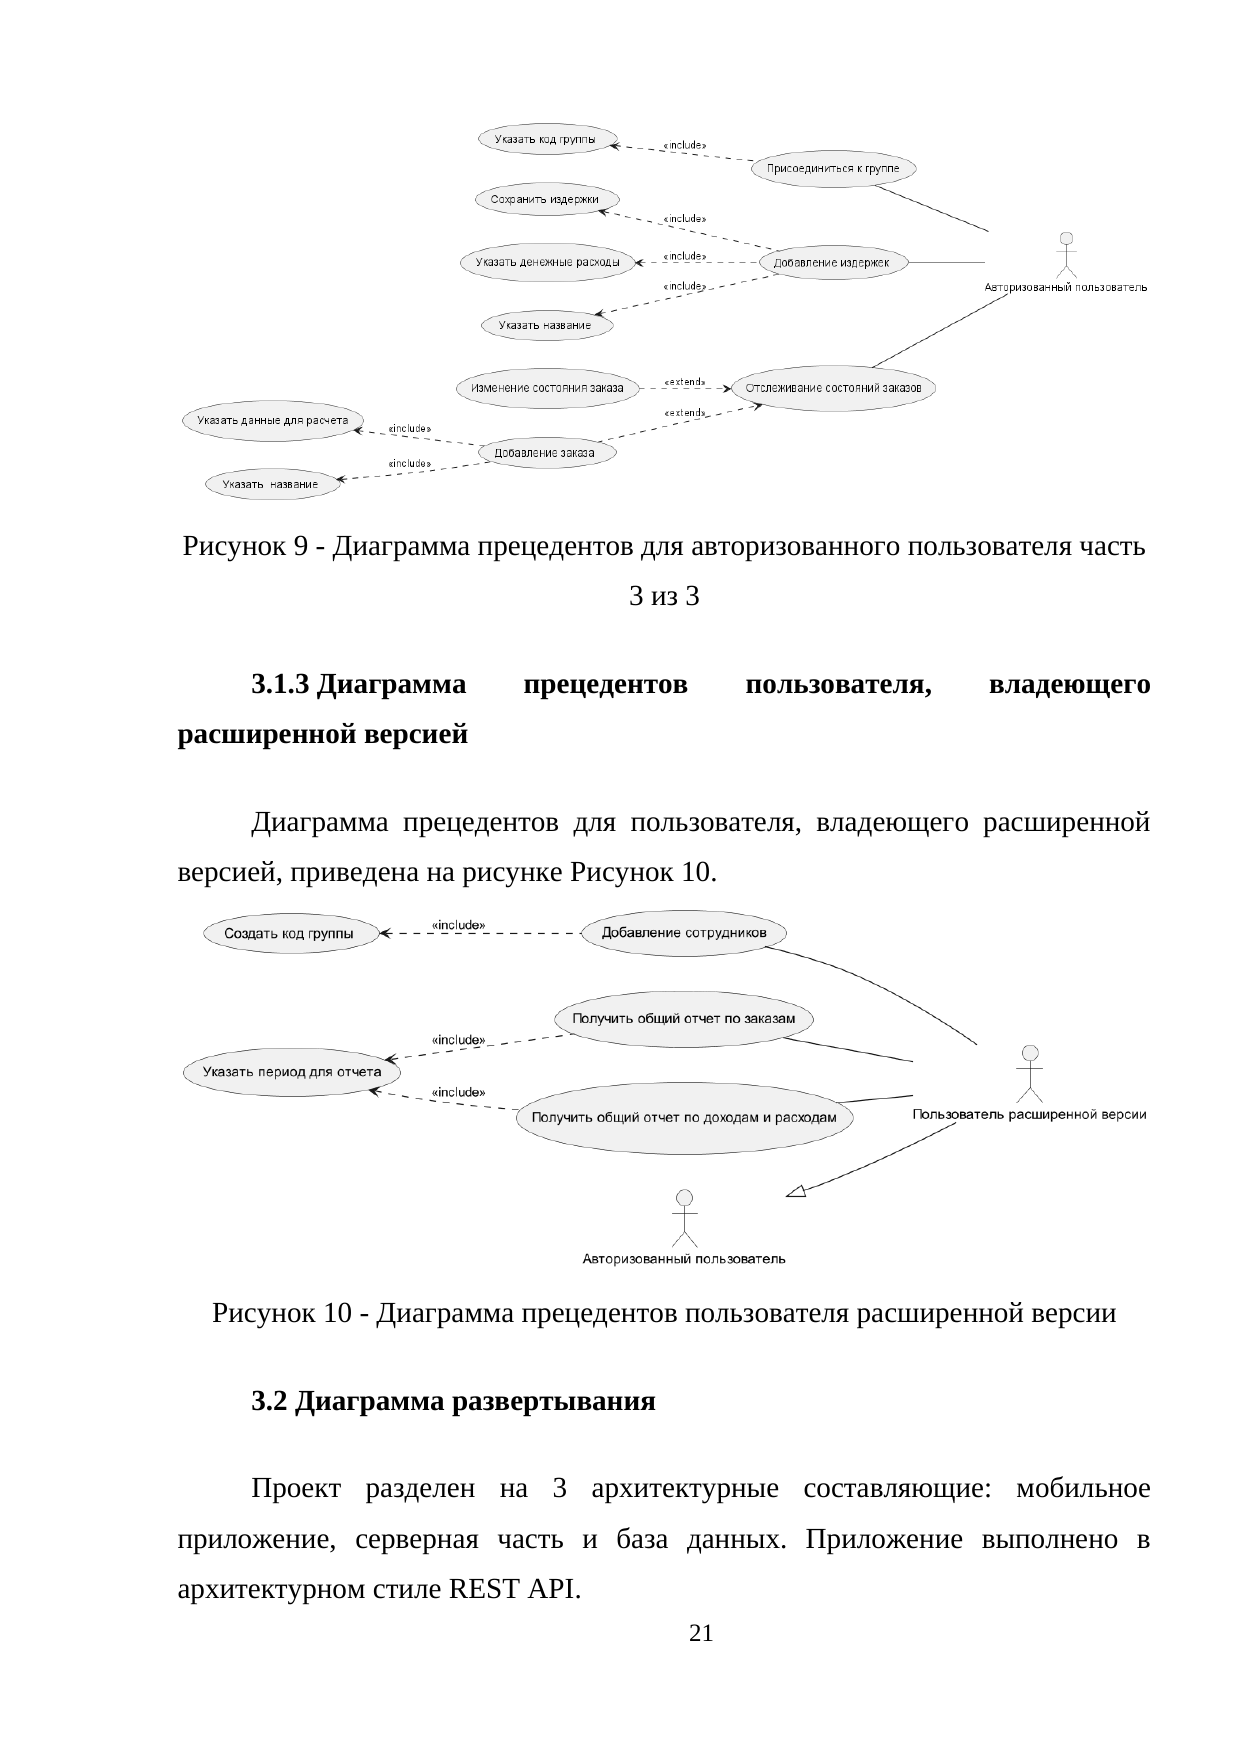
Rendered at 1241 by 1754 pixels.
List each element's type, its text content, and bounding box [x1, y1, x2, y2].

text Проект разделен на 3 архитектурные составляющие: мобильное приложение, серверная часть и база данных. Приложение выполнено в архитектурном стиле REST API. [177, 1470, 1152, 1604]
text Диаграмма прецедентов для пользователя, владеющего расширенной версией, приведена на рисунке Рисунок 10. [177, 804, 1152, 888]
picture [177, 118, 1152, 503]
subtitle Диаграмма развертывания [177, 1383, 1152, 1416]
picture [177, 904, 1152, 1270]
subtitle Диаграмма прецедентов пользователя, владеющего расширенной версией [177, 666, 1152, 750]
